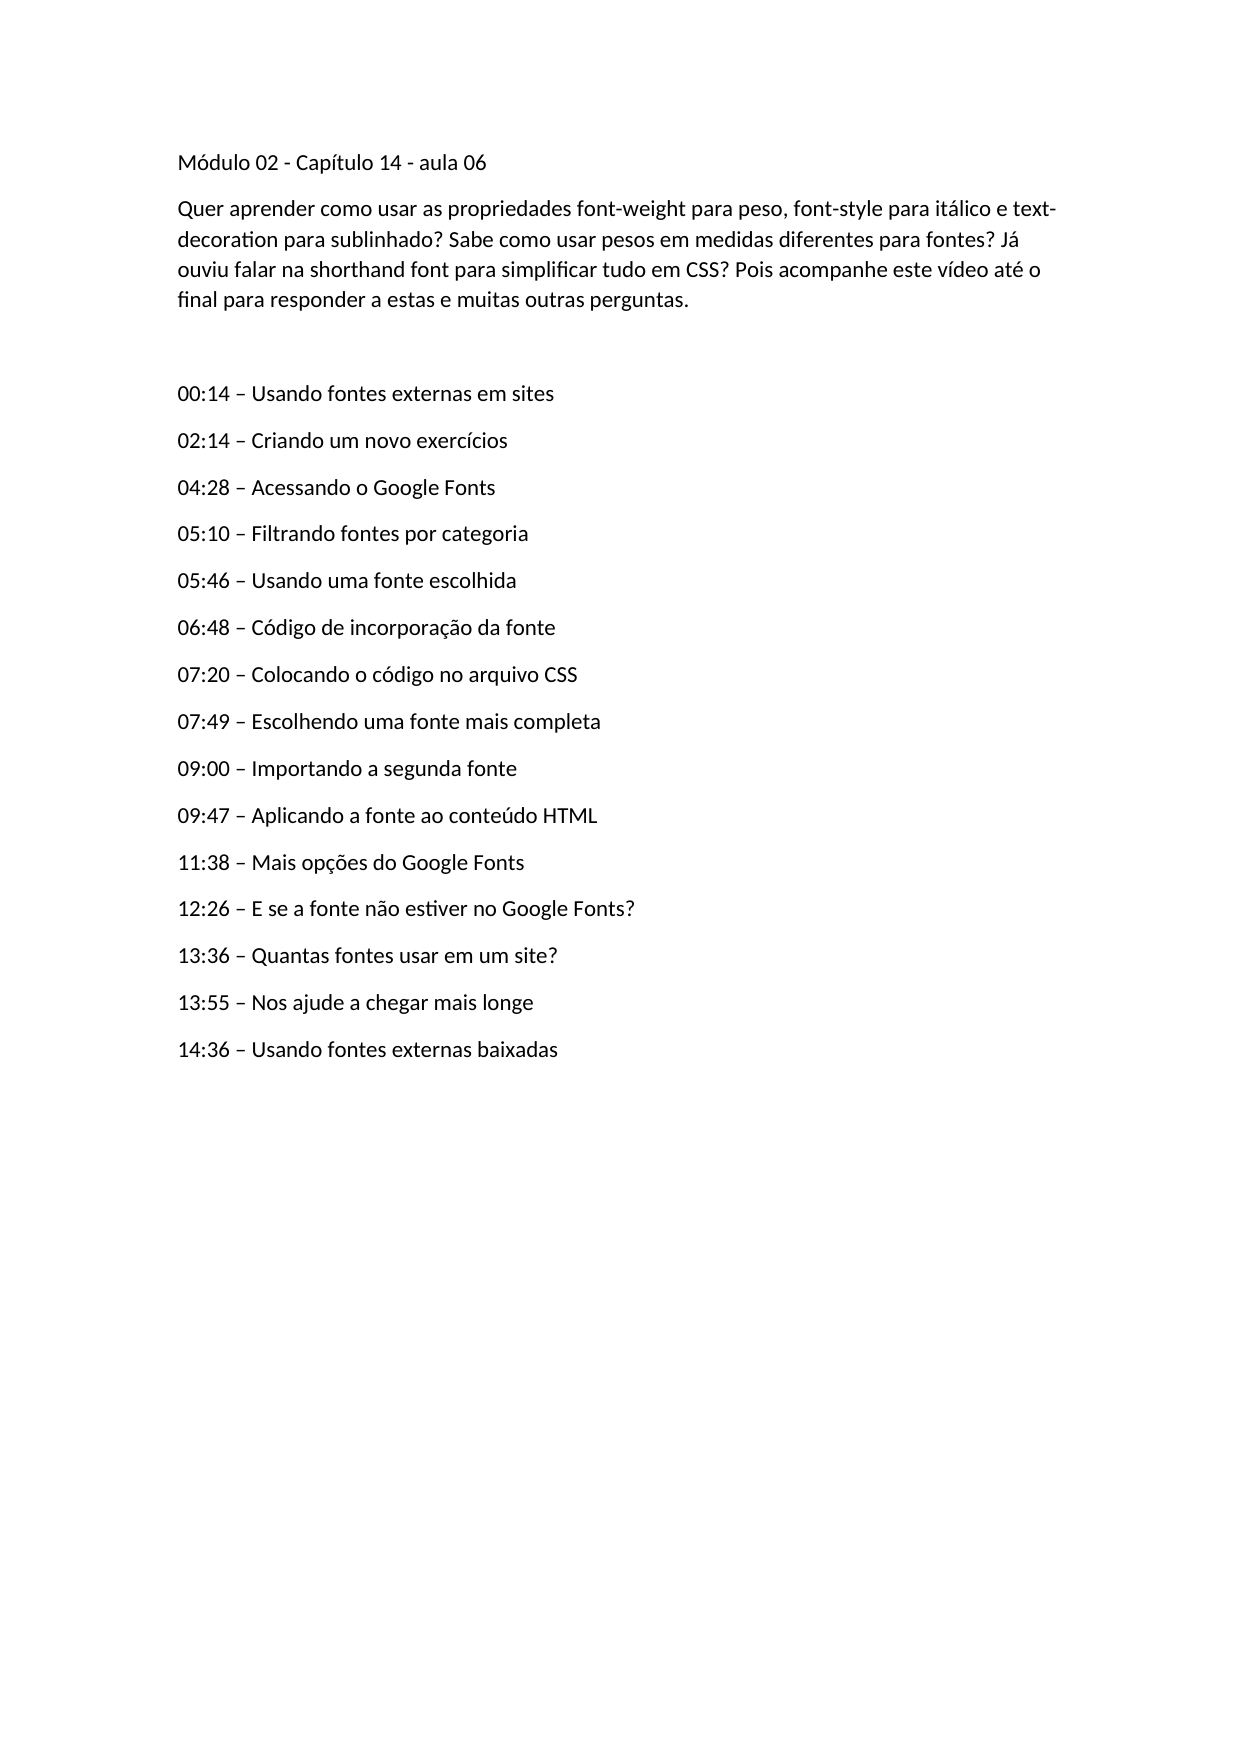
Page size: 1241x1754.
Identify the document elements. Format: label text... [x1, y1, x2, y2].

text 06:48​ – Código de incorporação da fonte [177, 613, 1063, 641]
text 02:14​ – Criando um novo exercícios [177, 426, 1063, 454]
text 13:36​ – Quantas fontes usar em um site? [177, 941, 1063, 969]
text Quer aprender como usar as propriedades font-weight para peso, font-style para itálico e text-decoration para sublinhado? Sabe como usar pesos em medidas diferentes para fontes? Já ouviu falar na shorthand font para simplificar tudo em CSS? Pois acompanhe este vídeo até o final para responder a estas e muitas outras perguntas. [177, 194, 1063, 313]
text Módulo 02 - Capítulo 14 - aula 06 [177, 148, 1063, 176]
text 05:46​ – Usando uma fonte escolhida [177, 566, 1063, 594]
text 07:20​ – Colocando o código no arquivo CSS [177, 660, 1063, 688]
text 11:38​ – Mais opções do Google Fonts [177, 848, 1063, 876]
text 14:36​ – Usando fontes externas baixadas [177, 1035, 1063, 1063]
text 13:55​ – Nos ajude a chegar mais longe [177, 988, 1063, 1016]
text 07:49​ – Escolhendo uma fonte mais completa [177, 707, 1063, 735]
text 09:00​ – Importando a segunda fonte [177, 754, 1063, 782]
text 12:26​ – E se a fonte não estiver no Google Fonts? [177, 894, 1063, 922]
text 04:28​ – Acessando o Google Fonts [177, 473, 1063, 501]
text 00:14​ – Usando fontes externas em sites [177, 379, 1063, 407]
text 09:47​ – Aplicando a fonte ao conteúdo HTML [177, 801, 1063, 829]
text 05:10​ – Filtrando fontes por categoria [177, 519, 1063, 547]
